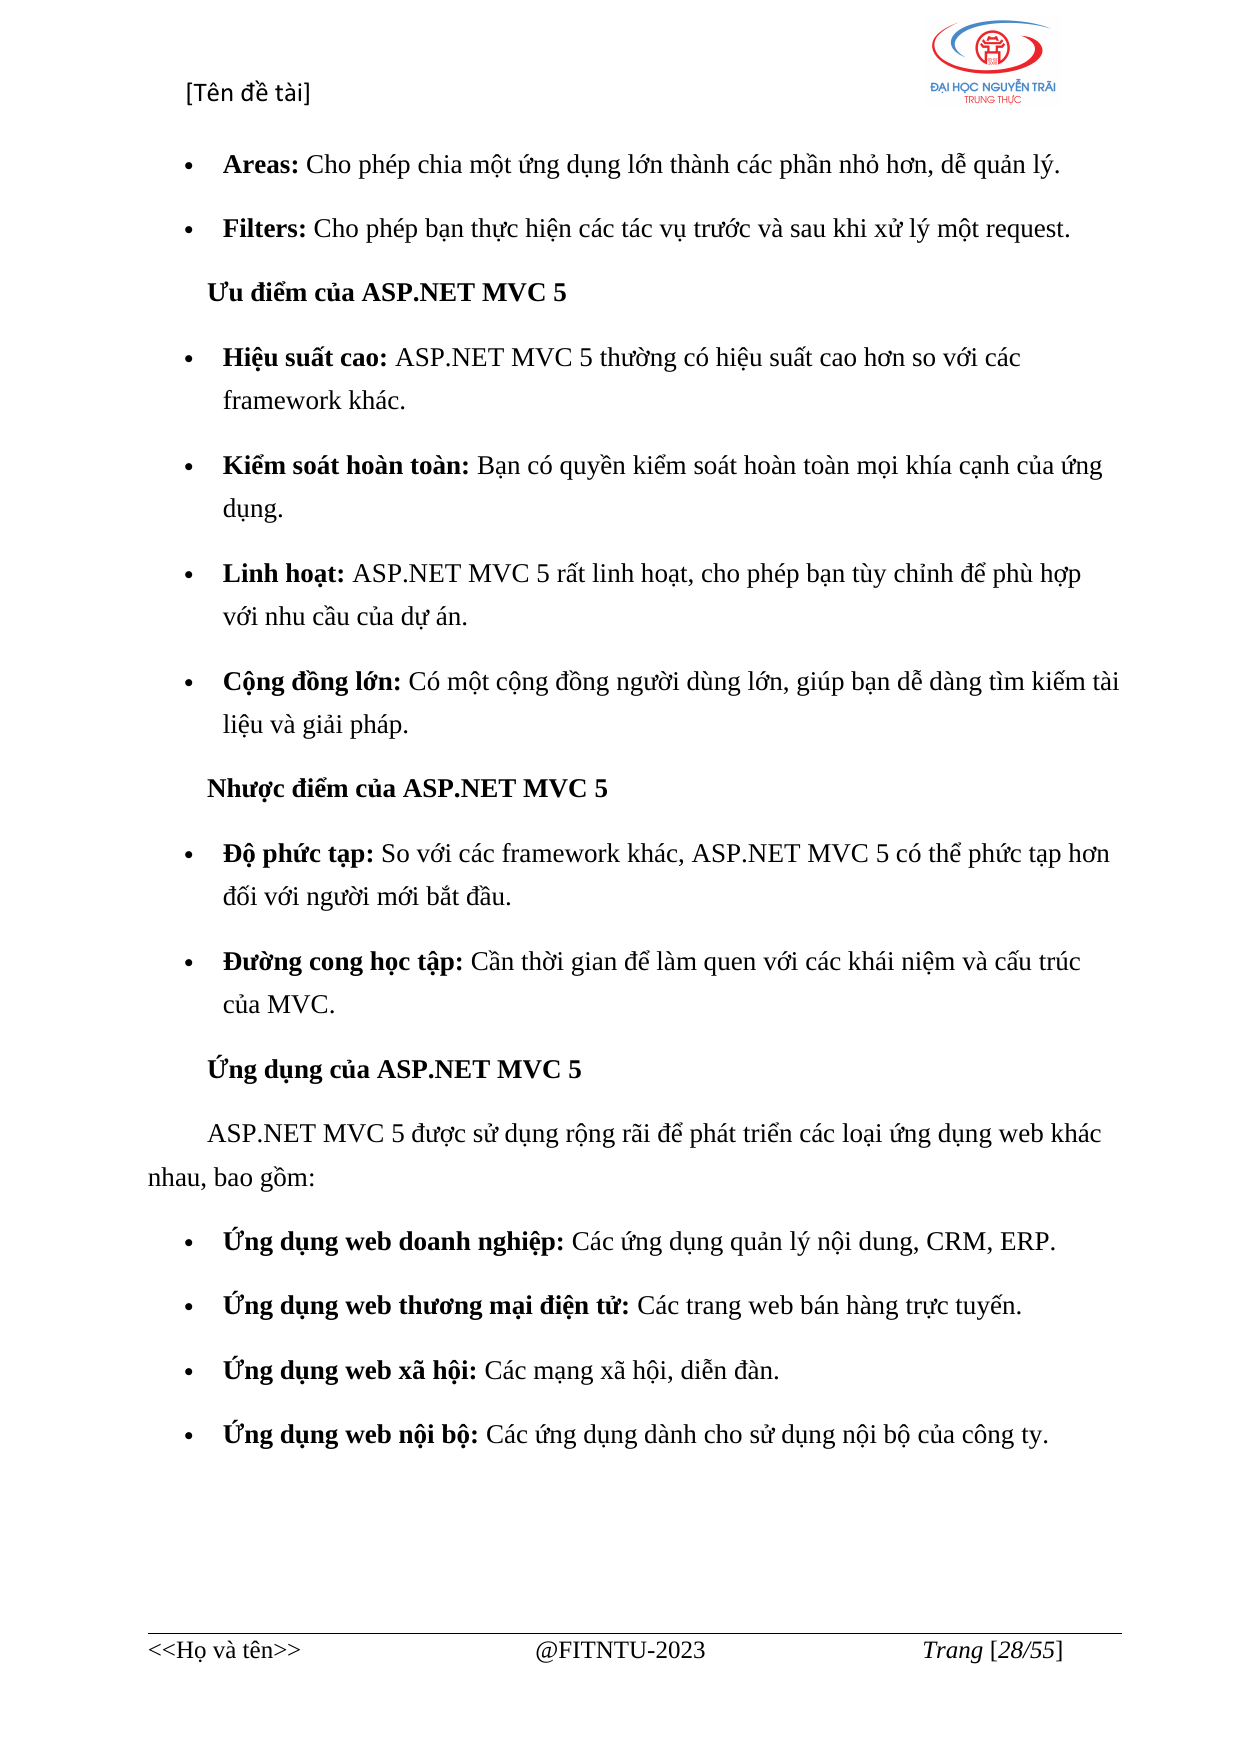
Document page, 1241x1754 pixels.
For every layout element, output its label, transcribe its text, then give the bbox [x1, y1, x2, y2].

list Ứng dụng web nội bộ: Các ứng dụng dành cho sử dụng nội bộ của công ty. [185, 1418, 1122, 1449]
text ASP.NET MVC 5 được sử dụng rộng rãi để phát triển các loại ứng dụng web khác nhau, bao gồm: [148, 1117, 1122, 1192]
list Areas: Cho phép chia một ứng dụng lớn thành các phần nhỏ hơn, dễ quản lý. [185, 148, 1122, 179]
text Ưu điểm của ASP.NET MVC 5 [148, 276, 1122, 308]
list Cộng đồng lớn: Có một cộng đồng người dùng lớn, giúp bạn dễ dàng tìm kiếm tài liệu và giải pháp. [185, 664, 1122, 739]
text Ứng dụng của ASP.NET MVC 5 [148, 1053, 1122, 1084]
list Kiểm soát hoàn toàn: Bạn có quyền kiểm soát hoàn toàn mọi khía cạnh của ứng dụng. [185, 449, 1122, 523]
list Đường cong học tập: Cần thời gian để làm quen với các khái niệm và cấu trúc của MVC. [185, 945, 1122, 1019]
list Độ phức tạp: So với các framework khác, ASP.NET MVC 5 có thể phức tạp hơn đối với người mới bắt đầu. [185, 837, 1122, 912]
list Ứng dụng web thương mại điện tử: Các trang web bán hàng trực tuyến. [185, 1289, 1122, 1321]
text Nhược điểm của ASP.NET MVC 5 [148, 772, 1122, 804]
list Hiệu suất cao: ASP.NET MVC 5 thường có hiệu suất cao hơn so với các framework khác. [185, 341, 1122, 416]
list Ứng dụng web xã hội: Các mạng xã hội, diễn đàn. [185, 1354, 1122, 1385]
list Linh hoạt: ASP.NET MVC 5 rất linh hoạt, cho phép bạn tùy chỉnh để phù hợp với nhu cầu của dự án. [185, 557, 1122, 631]
list Ứng dụng web doanh nghiệp: Các ứng dụng quản lý nội dung, CRM, ERP. [185, 1225, 1122, 1256]
picture [923, 15, 1062, 108]
list Filters: Cho phép bạn thực hiện các tác vụ trước và sau khi xử lý một request. [185, 212, 1122, 243]
